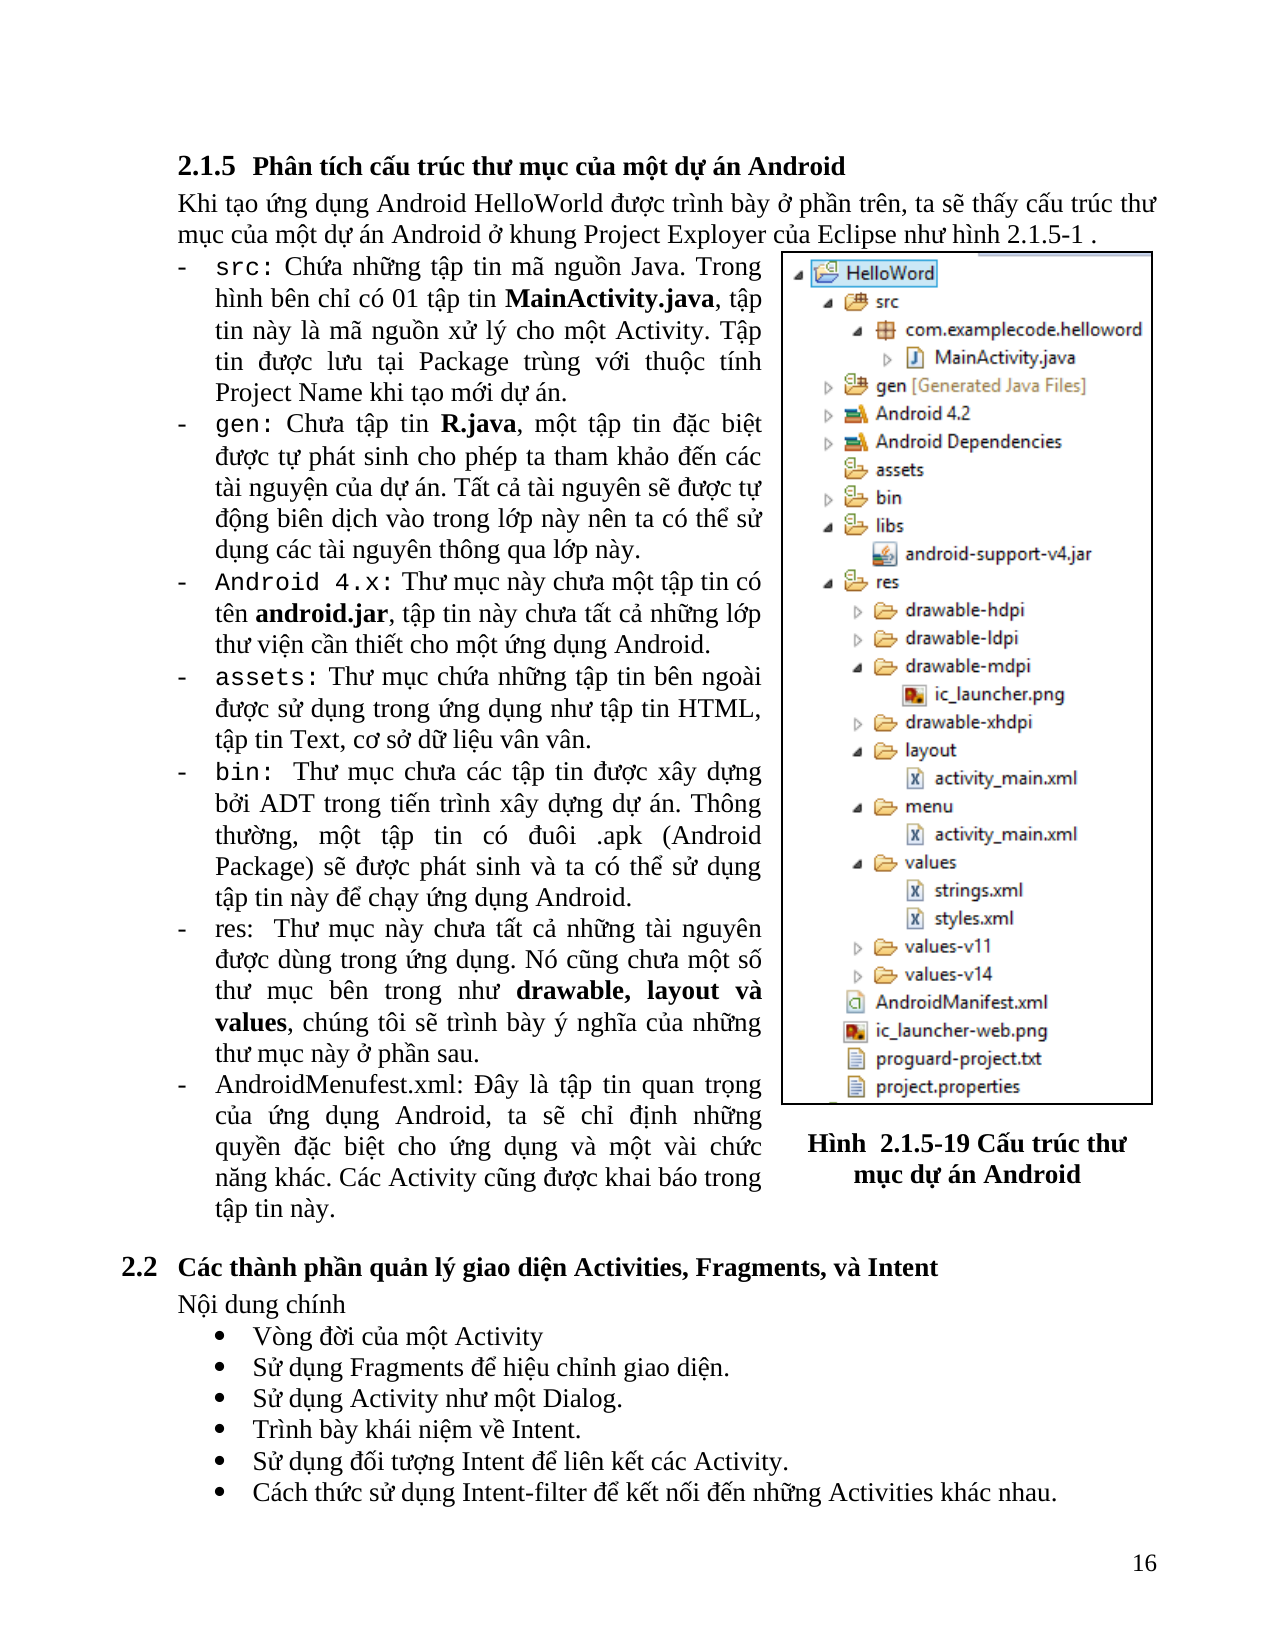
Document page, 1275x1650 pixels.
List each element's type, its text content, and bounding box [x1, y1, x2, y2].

list Android 4.x: Thư mục này chưa một tập tin có tên android.jar, tập tin này chưa tất cả những lớp thư viện cần thiết cho một ứng dụng Android. [177, 564, 781, 660]
list Sử dụng Activity như một Dialog. [215, 1382, 1157, 1413]
list bin: Thư mục chưa các tập tin được xây dựng bởi ADT trong tiến trình xây dựng dự án. Thông thường, một tập tin có đuôi .apk (Android Package) sẽ được phát sinh và ta có thể sử dụng tập tin này để chạy ứng dụng Android. [177, 755, 781, 912]
list src: Chứa những tập tin mã nguồn Java. Trong hình bên chỉ có 01 tập tin MainActivity.java, tập tin này là mã nguồn xử lý cho một Activity. Tập tin được lưu tại Package trùng với thuộc tính Project Name khi tạo mới dự án. [177, 250, 1152, 407]
subtitle Các thành phần quản lý giao diện Activities, Fragments, và Intent [121, 1249, 1157, 1282]
list AndroidMenufest.xml: Đây là tập tin quan trọng của ứng dụng Android, ta sẽ chỉ định những quyền đặc biệt cho ứng dụng và một vài chức năng khác. Các Activity cũng được khai báo trong tập tin này. [177, 1068, 1157, 1224]
subtitle Phân tích cấu trúc thư mục của một dự án Android [177, 148, 1157, 181]
list Sử dụng Fragments để hiệu chỉnh giao diện. [215, 1351, 1157, 1382]
list Sử dụng đối tượng Intent để liên kết các Activity. [215, 1444, 1157, 1476]
list res: Thư mục này chưa tất cả những tài nguyên được dùng trong ứng dụng. Nó cũng chưa một số thư mục bên trong như drawable, layout và values, chúng tôi sẽ trình bày ý nghĩa của những thư mục này ở phần sau. [177, 912, 781, 1068]
list Trình bày khái niệm về Intent. [215, 1413, 1157, 1444]
text Nội dung chính [177, 1288, 1157, 1319]
list Vòng đời của một Activity [215, 1319, 1157, 1351]
text Khi tạo ứng dụng Android HelloWorld được trình bày ở phần trên, ta sẽ thấy cấu trúc thư mục của một dự án Android ở khung Project Exployer của Eclipse như hình 2.1.5-1 . [177, 187, 1157, 250]
picture [783, 253, 1151, 1103]
list assets: Thư mục chứa những tập tin bên ngoài được sử dụng trong ứng dụng như tập tin HTML, tập tin Text, cơ sở dữ liệu vân vân. [177, 660, 781, 755]
list Cách thức sử dụng Intent-filter để kết nối đến những Activities khác nhau. [215, 1476, 1157, 1507]
list gen: Chưa tập tin R.java, một tập tin đặc biệt được tự phát sinh cho phép ta tham khảo đến các tài nguyện của dự án. Tất cả tài nguyên sẽ được tự động biên dịch vào trong lớp này nên ta có thể sử dụng các tài nguyên thông qua lớp này. [177, 407, 781, 564]
